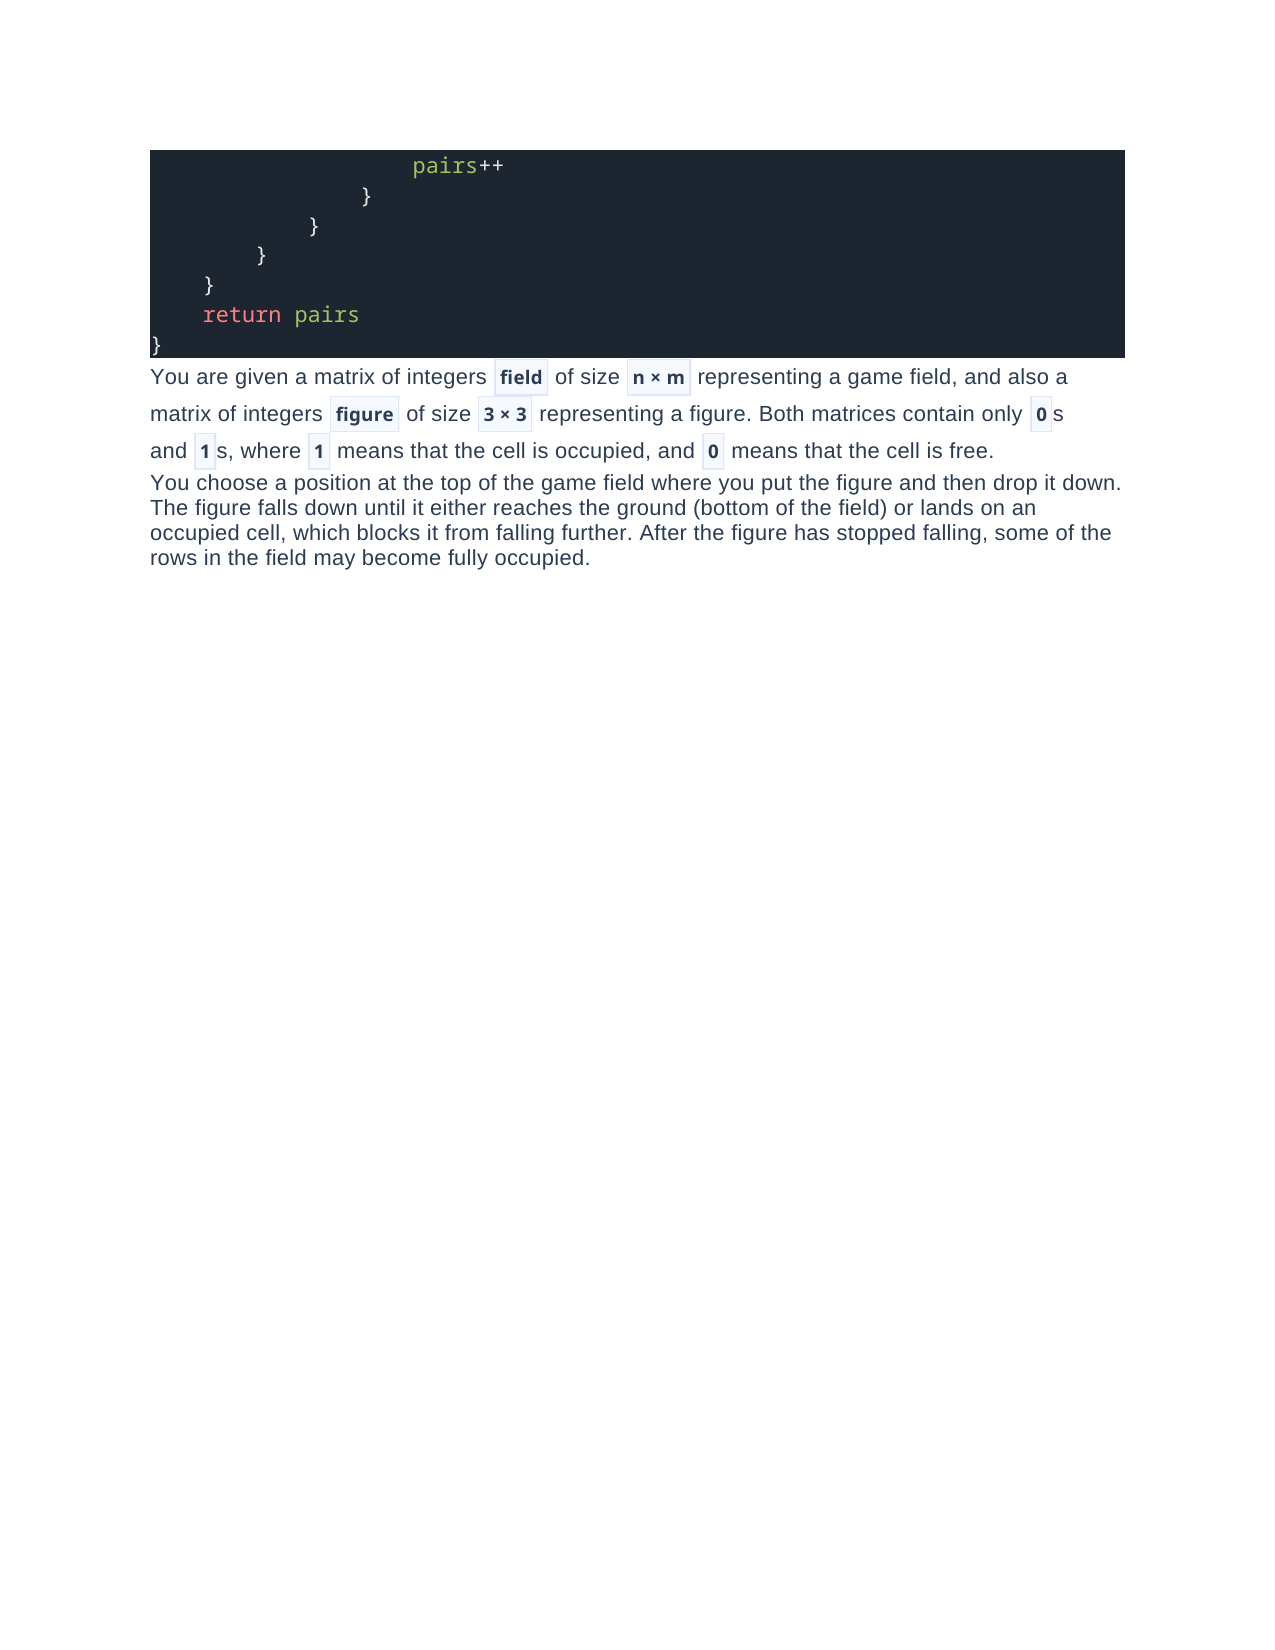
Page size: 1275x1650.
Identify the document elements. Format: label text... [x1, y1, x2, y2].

text } [150, 269, 1125, 299]
text } [150, 329, 1125, 358]
text return pairs [150, 299, 1125, 329]
text } [150, 239, 1125, 269]
text pairs++ [150, 150, 1125, 180]
text } [150, 209, 1125, 239]
text } [150, 180, 1125, 209]
text You are given a matrix of integers field of size n × m representing a game field, and also a matrix of integers figure of size 3 × 3 representing a figure. Both matrices contain only 0s and 1s, where 1 means that the cell is occupied, and 0 means that the cell is free. [150, 358, 1125, 469]
text You choose a position at the top of the game field where you put the figure and then drop it down. The figure falls down until it either reaches the ground (bottom of the field) or lands on an occupied cell, which blocks it from falling further. After the figure has stopped falling, some of the rows in the field may become fully occupied. [150, 469, 1125, 570]
